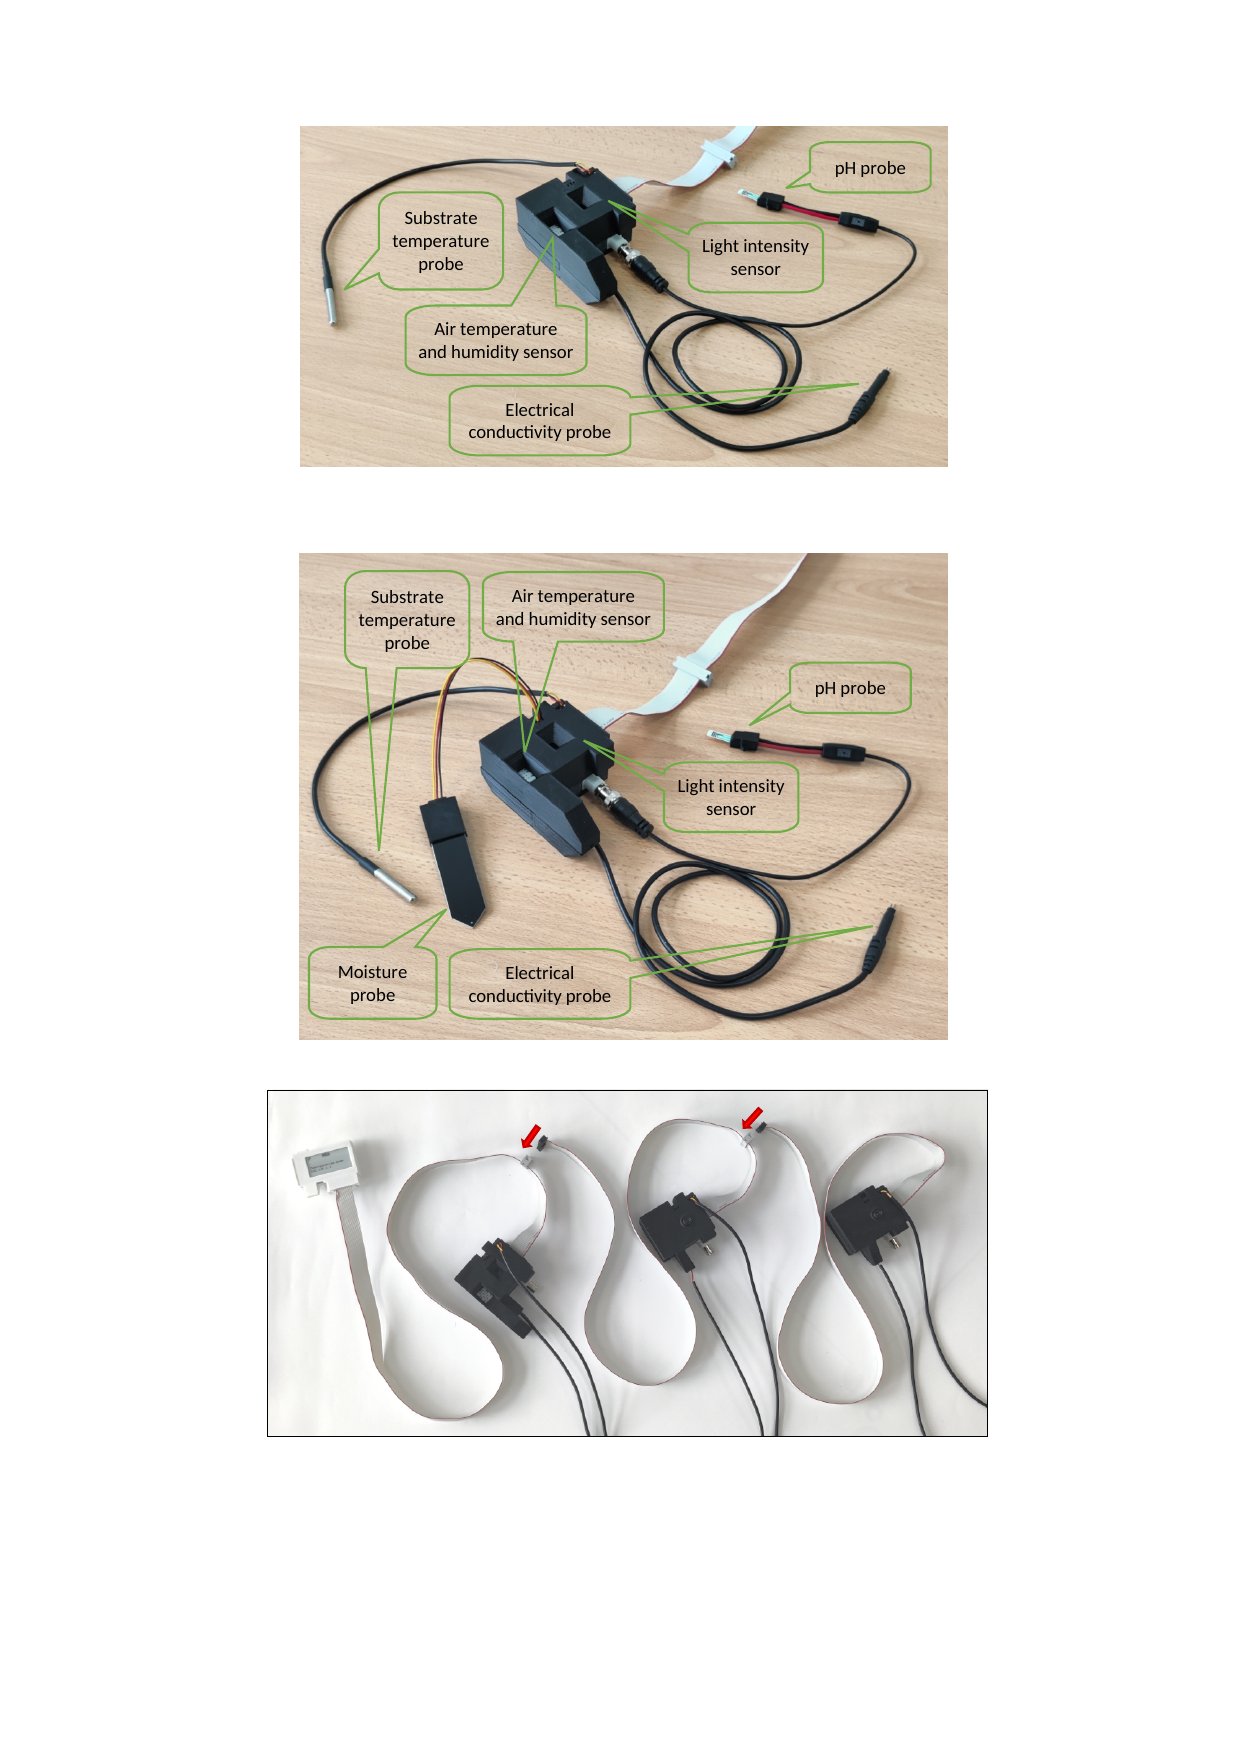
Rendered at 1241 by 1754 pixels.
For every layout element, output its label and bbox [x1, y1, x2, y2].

picture [299, 553, 948, 1040]
picture [268, 1091, 987, 1436]
picture [300, 126, 948, 467]
